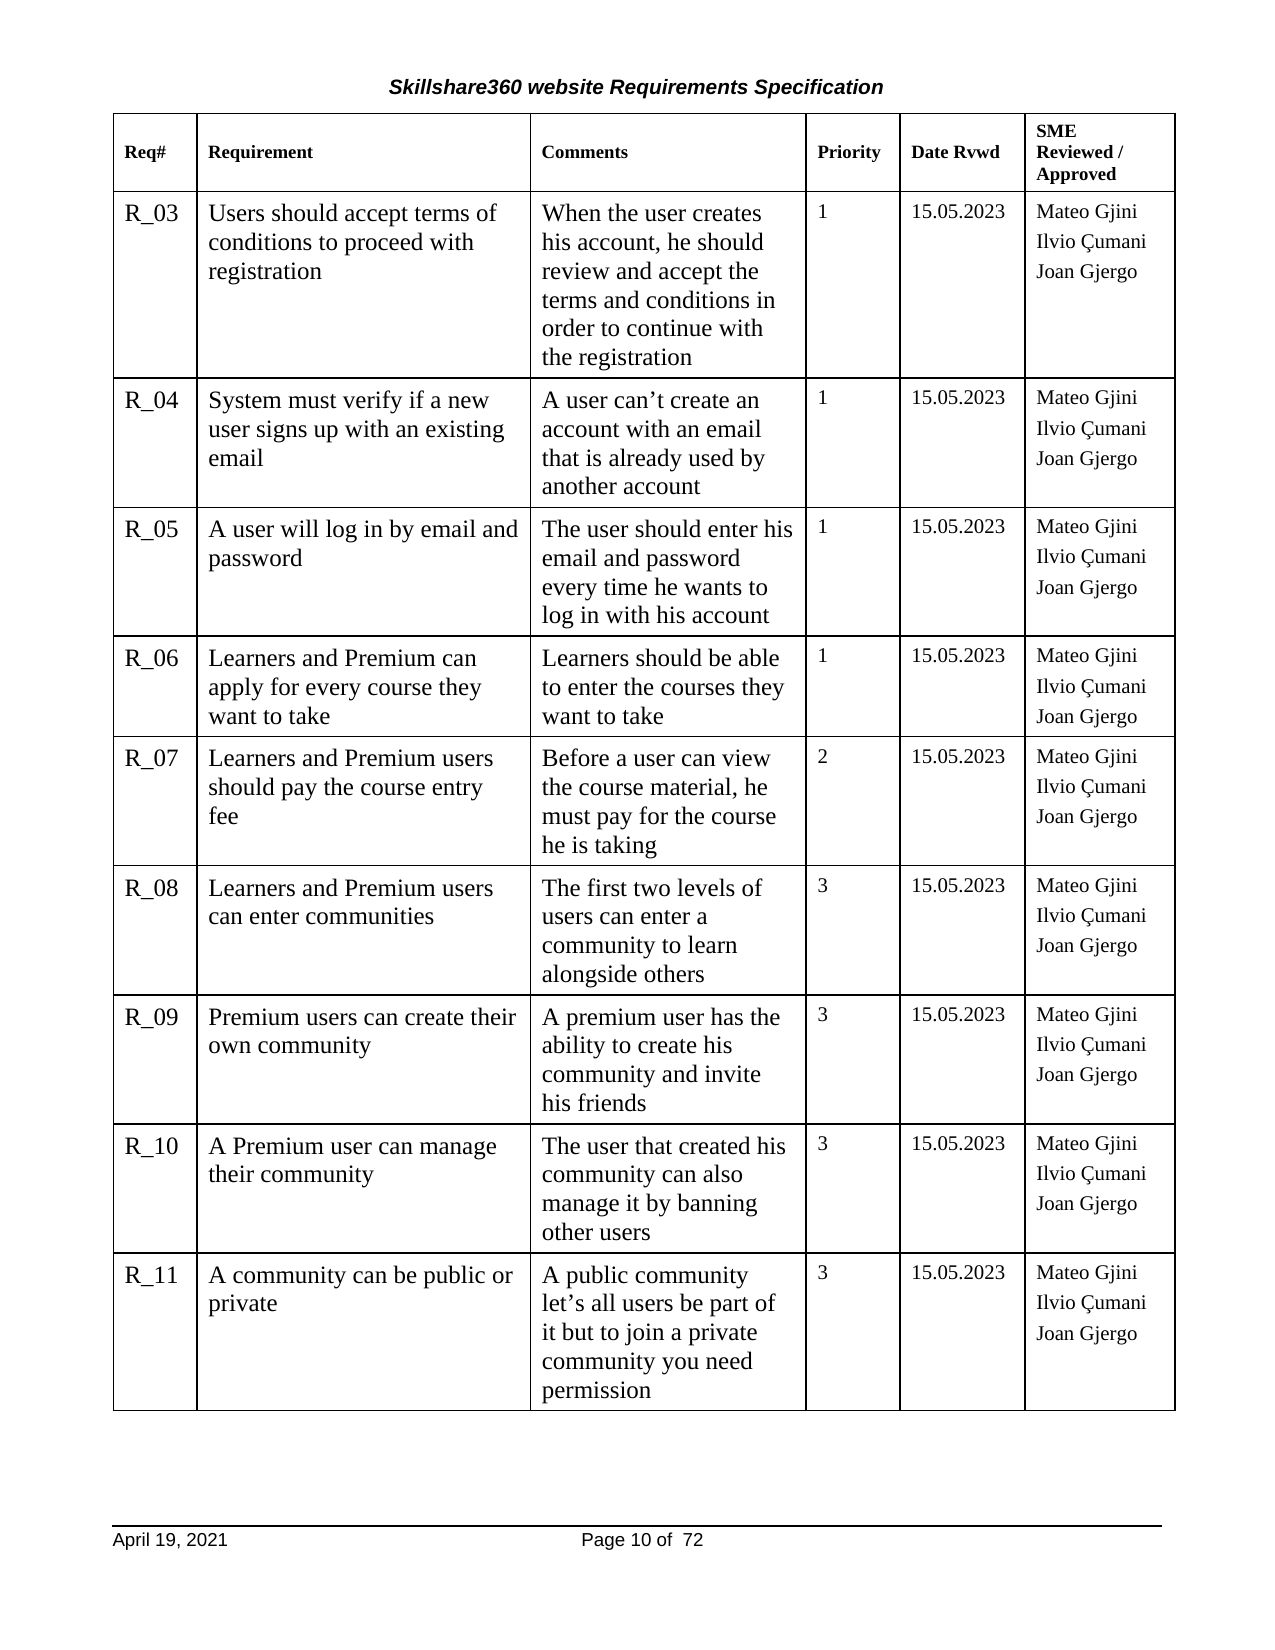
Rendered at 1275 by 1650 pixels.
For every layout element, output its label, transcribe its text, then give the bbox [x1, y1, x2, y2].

table_cell Learners and Premium can apply for every course they want to take [198, 637, 530, 736]
table_cell Mateo Gjini Ilvio Çumani Joan Gjergo [1026, 737, 1174, 865]
table_cell R_08 [114, 866, 196, 994]
table_cell R_09 [114, 996, 196, 1123]
table_header Date Rvwd [901, 114, 1024, 191]
table_cell 3 [807, 1254, 899, 1410]
table_header SME Reviewed / Approved [1026, 114, 1174, 191]
table_cell 15.05.2023 [901, 996, 1024, 1123]
table_cell 15.05.2023 [901, 866, 1024, 994]
table_cell R_05 [114, 508, 196, 635]
table_header Req# [114, 114, 196, 191]
table_cell 15.05.2023 [901, 192, 1024, 377]
table_cell Mateo Gjini Ilvio Çumani Joan Gjergo [1026, 637, 1174, 736]
table_cell System must verify if a new user signs up with an existing email [198, 379, 530, 506]
table_header Priority [807, 114, 899, 191]
table_cell Premium users can create their own community [198, 996, 530, 1123]
table_cell R_11 [114, 1254, 196, 1410]
table_cell A public community let’s all users be part of it but to join a private community you need permission [531, 1254, 805, 1410]
table_cell 15.05.2023 [901, 1254, 1024, 1410]
table_cell A user can’t create an account with an email that is already used by another account [531, 379, 805, 506]
table_cell Learners and Premium users can enter communities [198, 866, 530, 994]
table_cell 15.05.2023 [901, 637, 1024, 736]
table_cell 2 [807, 737, 899, 865]
table_header Requirement [198, 114, 530, 191]
table_cell 15.05.2023 [901, 508, 1024, 635]
table_cell Mateo Gjini Ilvio Çumani Joan Gjergo [1026, 192, 1174, 377]
table_cell R_07 [114, 737, 196, 865]
table_cell 3 [807, 1125, 899, 1252]
table_cell Mateo Gjini Ilvio Çumani Joan Gjergo [1026, 508, 1174, 635]
table_cell Mateo Gjini Ilvio Çumani Joan Gjergo [1026, 1125, 1174, 1252]
table_cell 1 [807, 192, 899, 377]
table_cell A premium user has the ability to create his community and invite his friends [531, 996, 805, 1123]
table_cell R_03 [114, 192, 196, 377]
table_cell A Premium user can manage their community [198, 1125, 530, 1252]
table_cell Learners should be able to enter the courses they want to take [531, 637, 805, 736]
table_cell Before a user can view the course material, he must pay for the course he is taking [531, 737, 805, 865]
table_cell Learners and Premium users should pay the course entry fee [198, 737, 530, 865]
table_cell 15.05.2023 [901, 737, 1024, 865]
table_cell 3 [807, 996, 899, 1123]
table_cell The first two levels of users can enter a community to learn alongside others [531, 866, 805, 994]
table_cell 1 [807, 379, 899, 506]
table_header Comments [531, 114, 805, 191]
table_cell Mateo Gjini Ilvio Çumani Joan Gjergo [1026, 866, 1174, 994]
table_cell 1 [807, 637, 899, 736]
table_cell R_04 [114, 379, 196, 506]
table_cell A community can be public or private [198, 1254, 530, 1410]
table_cell 15.05.2023 [901, 1125, 1024, 1252]
table_cell R_06 [114, 637, 196, 736]
table_cell A user will log in by email and password [198, 508, 530, 635]
table_cell When the user creates his account, he should review and accept the terms and conditions in order to continue with the registration [531, 192, 805, 377]
table_cell Mateo Gjini Ilvio Çumani Joan Gjergo [1026, 379, 1174, 506]
table_cell Mateo Gjini Ilvio Çumani Joan Gjergo [1026, 996, 1174, 1123]
table_cell 1 [807, 508, 899, 635]
table_cell 3 [807, 866, 899, 994]
table_cell 15.05.2023 [901, 379, 1024, 506]
table_cell The user that created his community can also manage it by banning other users [531, 1125, 805, 1252]
table_cell The user should enter his email and password every time he wants to log in with his account [531, 508, 805, 635]
table_cell Users should accept terms of conditions to proceed with registration [198, 192, 530, 377]
table_cell R_10 [114, 1125, 196, 1252]
table_cell Mateo Gjini Ilvio Çumani Joan Gjergo [1026, 1254, 1174, 1410]
